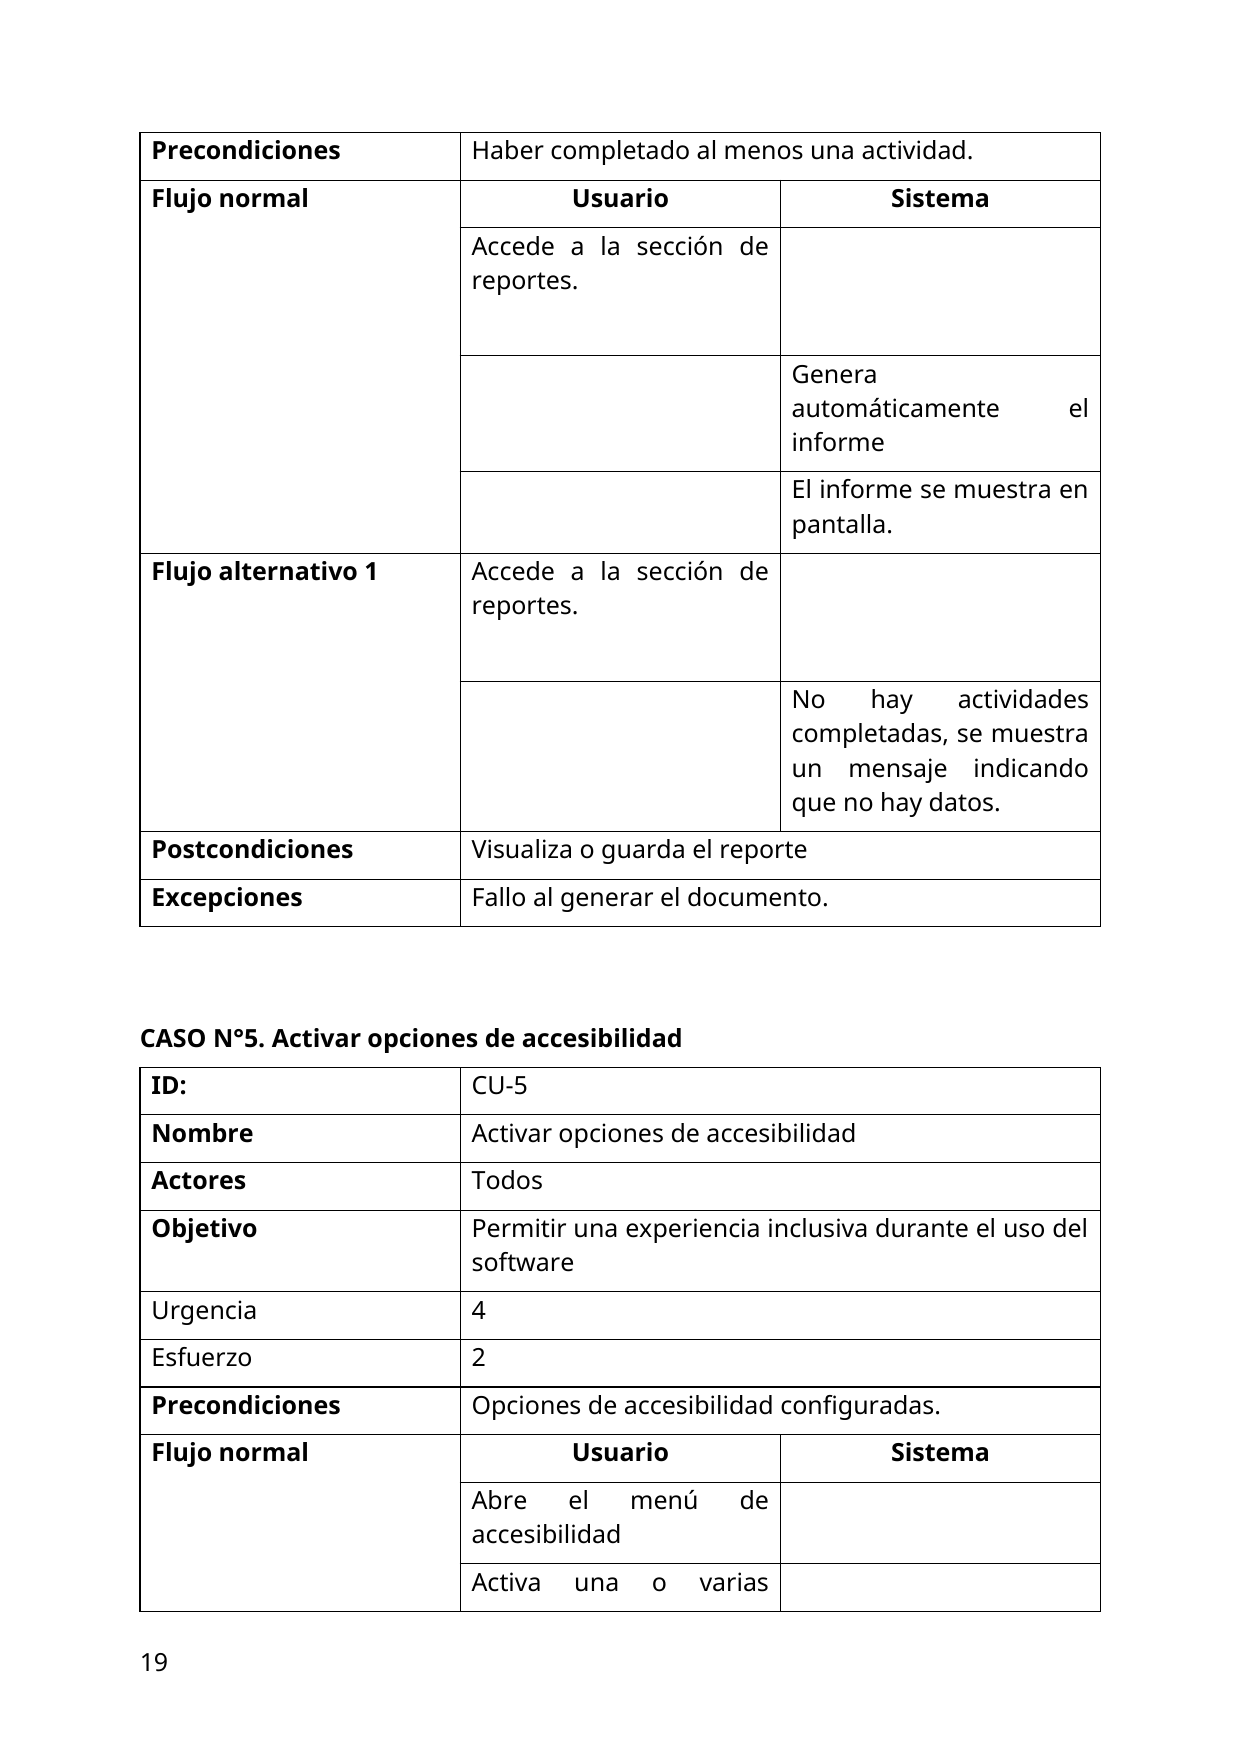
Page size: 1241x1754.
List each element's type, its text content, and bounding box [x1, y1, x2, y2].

table_cell Sistema [781, 181, 1100, 227]
table_cell [461, 472, 780, 553]
table_cell Precondiciones [141, 1388, 460, 1434]
table_cell Usuario [461, 181, 780, 227]
table_header CU-5 [461, 1068, 1100, 1114]
table_cell Opciones de accesibilidad configuradas. [461, 1388, 1100, 1434]
table_cell [781, 554, 1100, 681]
table_cell Permitir una experiencia inclusiva durante el uso del software [461, 1211, 1100, 1291]
table_cell Excepciones [141, 880, 460, 926]
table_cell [461, 1564, 780, 1611]
table_cell No hay actividades completadas, se muestra un mensaje indicando que no hay datos. [781, 682, 1100, 831]
table_cell Visualiza o guarda el reporte [461, 832, 1100, 878]
table_cell Todos [461, 1163, 1100, 1209]
table_cell Abre el menú de accesibilidad [461, 1483, 780, 1563]
text CASO N°5. Activar opciones de accesibilidad [139, 1020, 1101, 1054]
table_cell Nombre [141, 1115, 460, 1162]
table_cell Flujo normal [141, 181, 460, 553]
table_cell 4 [461, 1292, 1100, 1339]
table_cell Actores [141, 1163, 460, 1209]
table_cell El informe se muestra en pantalla. [781, 472, 1100, 553]
table_cell Esfuerzo [141, 1340, 460, 1386]
table_cell [781, 228, 1100, 355]
table_header ID: [141, 1068, 460, 1114]
table_cell Fallo al generar el documento. [461, 880, 1100, 926]
table_cell [781, 1483, 1100, 1563]
table_cell Urgencia [141, 1292, 460, 1339]
table_cell [781, 1564, 1100, 1611]
table_cell [461, 682, 780, 831]
table_cell [461, 356, 780, 471]
table_cell Flujo normal [141, 1435, 460, 1611]
table_cell Precondiciones [141, 133, 460, 179]
table_cell Usuario [461, 1435, 780, 1482]
table_cell Activar opciones de accesibilidad [461, 1115, 1100, 1162]
table_cell Sistema [781, 1435, 1100, 1482]
table_cell Genera automáticamente el informe [781, 356, 1100, 471]
table_cell Objetivo [141, 1211, 460, 1291]
table_cell Accede a la sección de reportes. [461, 228, 780, 355]
table_cell 2 [461, 1340, 1100, 1386]
table_cell Haber completado al menos una actividad. [461, 133, 1100, 179]
table_cell Postcondiciones [141, 832, 460, 878]
table_cell Accede a la sección de reportes. [461, 554, 780, 681]
table_cell Flujo alternativo 1 [141, 554, 460, 831]
